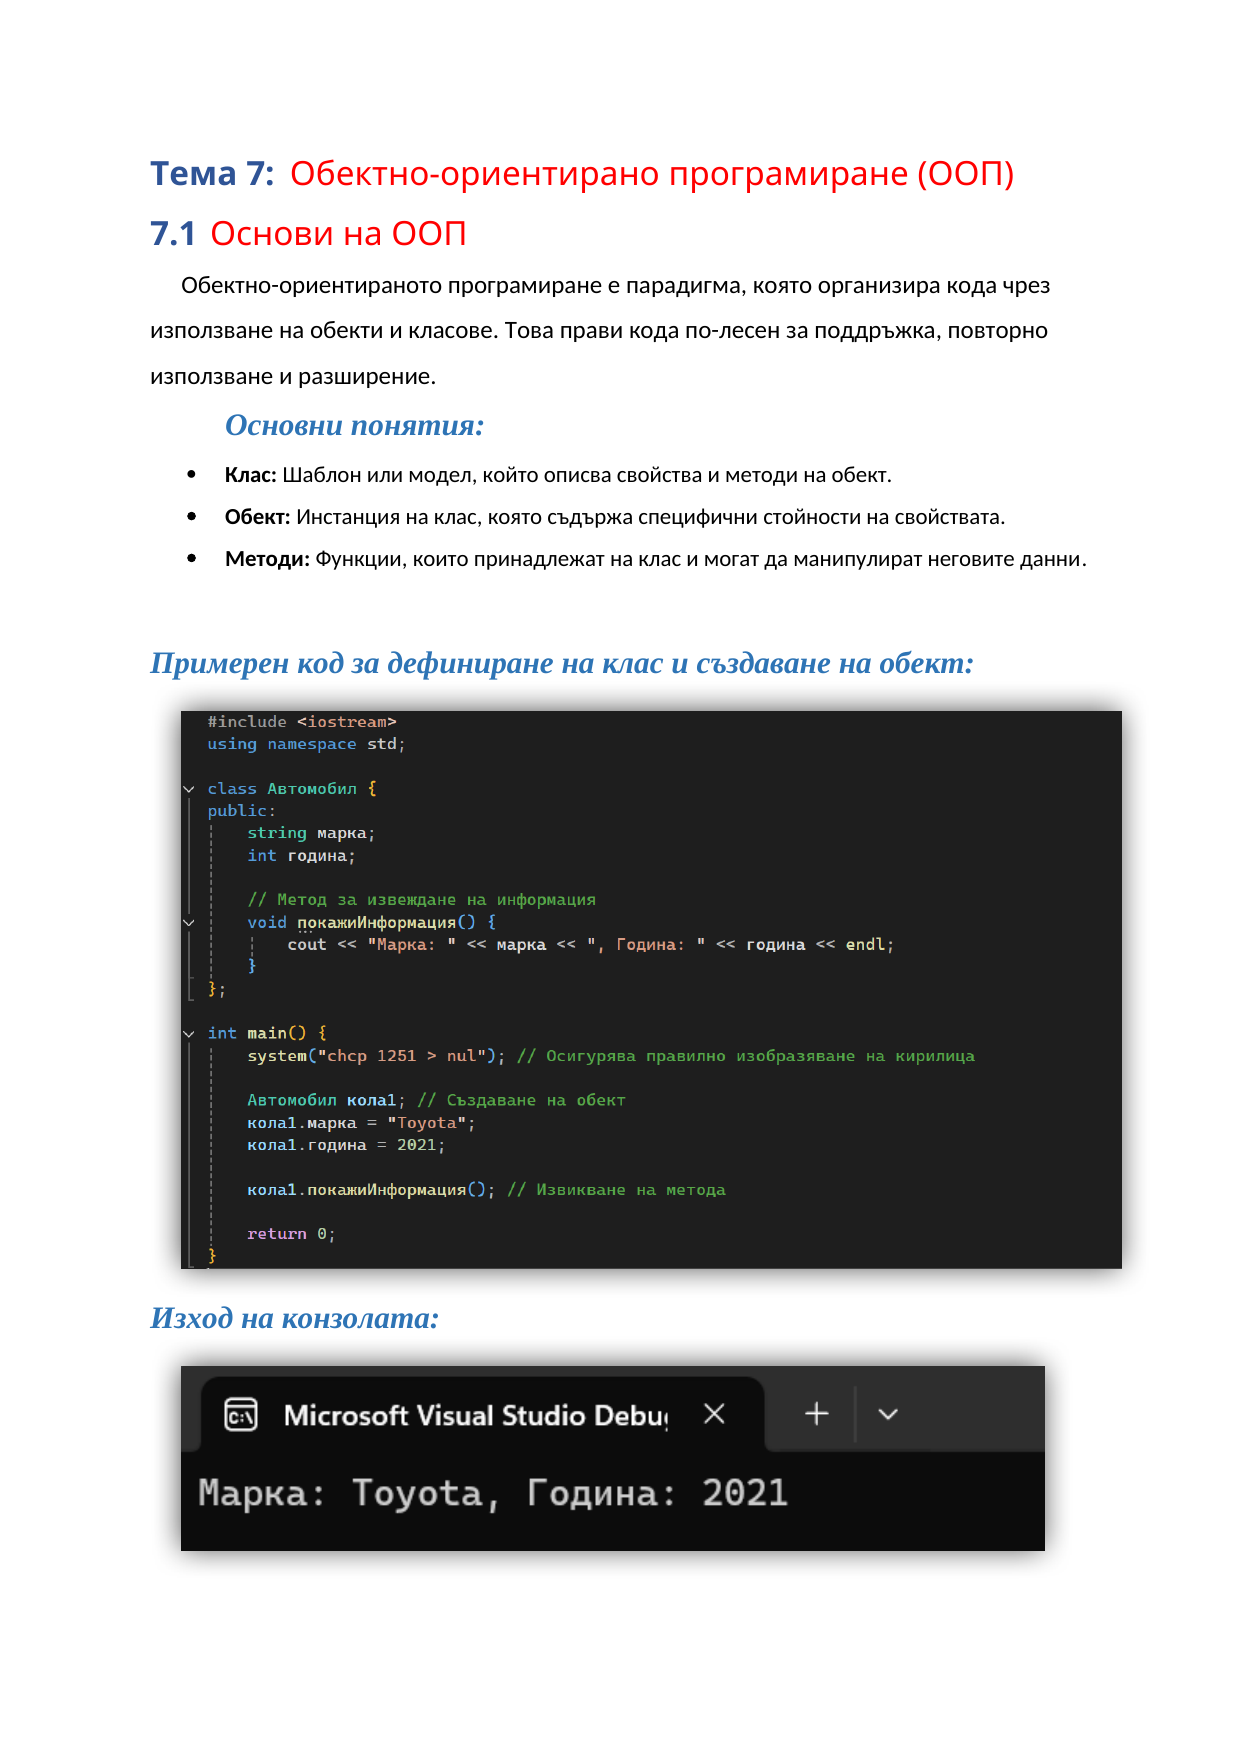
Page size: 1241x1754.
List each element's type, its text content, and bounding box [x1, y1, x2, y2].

text 7.1 Основи на ООП [150, 209, 1090, 255]
text Обектно-ориентираното програмиране е парадигма, която организира кода чрез използване на обекти и класове. Това прави кода по-лесен за поддръжка, повторно използване и разширение. [150, 269, 1090, 391]
picture [181, 711, 1122, 1269]
text Примерен код за дефиниране на клас и създаване на обект: [150, 644, 1090, 680]
list Методи: Функции, които принадлежат на клас и могат да манипулират неговите данни. [187, 544, 1090, 572]
text Основни понятия: [150, 406, 1090, 442]
text Тема 7: Обектно-ориентирано програмиране (ООП) [150, 150, 1090, 195]
list Клас: Шаблон или модел, който описва свойства и методи на обект. [187, 460, 1090, 488]
list Обект: Инстанция на клас, която съдържа специфични стойности на свойствата. [187, 502, 1090, 530]
picture [181, 1366, 1045, 1551]
